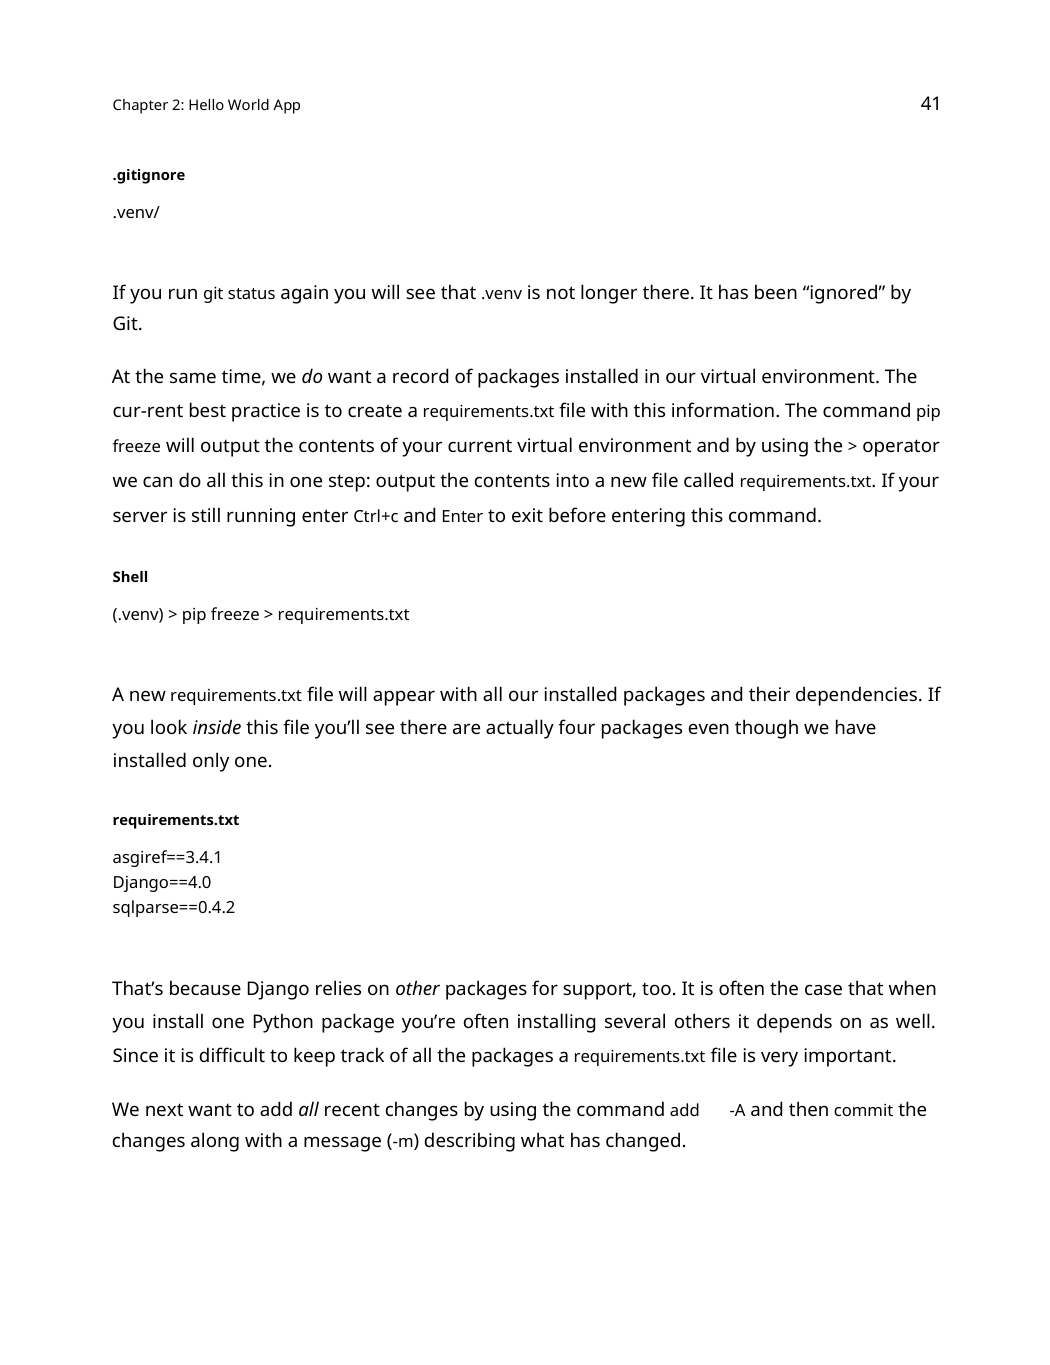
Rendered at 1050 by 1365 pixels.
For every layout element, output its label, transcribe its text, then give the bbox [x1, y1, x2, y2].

text We next want to add all recent changes by using the command add -A and then commit the changes along with a message (-m) describing what has changed. [112, 1097, 944, 1153]
text asgiref==3.4.1 Django==4.0 sqlparse==0.4.2 [112, 846, 269, 918]
text requirements.txt [112, 809, 944, 829]
text .venv/ [112, 201, 944, 224]
text Shell [112, 566, 944, 586]
text Chapter 2: Hello World App 41 [112, 90, 944, 115]
text If you run git status again you will see that .venv is not longer there. It has been “ignored” by Git. [112, 279, 944, 336]
text A new requirements.txt file will appear with all our installed packages and their dependencies. If you look inside this file you’ll see there are actually four packages even though we have installed only one. [112, 681, 944, 773]
text That’s because Django relies on other packages for support, too. It is often the case that when you install one Python package you’re often installing several others it depends on as well. Since it is difficult to keep track of all the packages a requirements.txt file is very important. [112, 976, 937, 1067]
text At the same time, we do want a record of packages installed in our virtual environment. The cur-rent best practice is to create a requirements.txt file with this information. The command pip freeze will output the contents of your current virtual environment and by using the > operator we can do all this in one step: output the contents into a new file called requirements.txt. If your server is still running enter Ctrl+c and Enter to exit before entering this command. [112, 363, 944, 528]
text (.venv) > pip freeze > requirements.txt [112, 603, 944, 625]
text .gitignore [112, 165, 944, 185]
